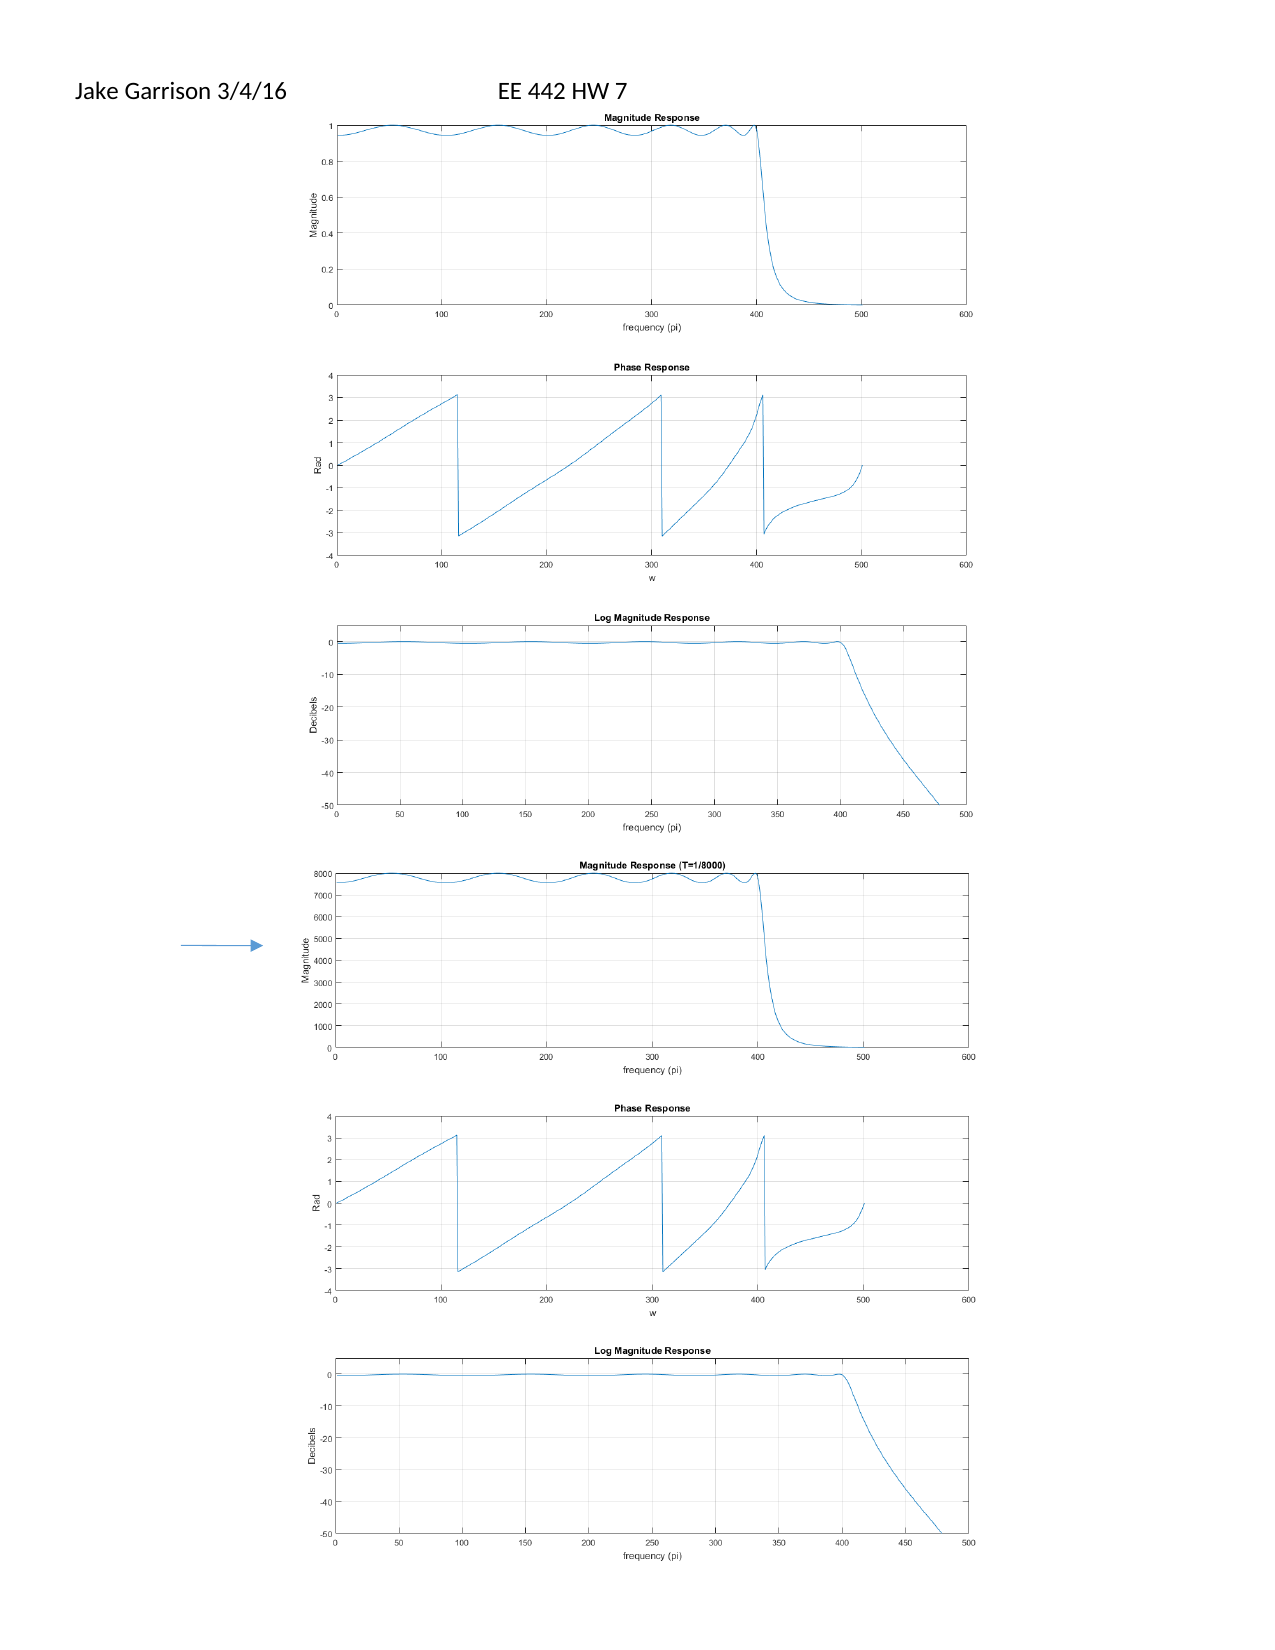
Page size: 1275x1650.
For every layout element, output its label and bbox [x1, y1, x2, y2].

picture [292, 105, 983, 842]
picture [288, 860, 987, 1575]
